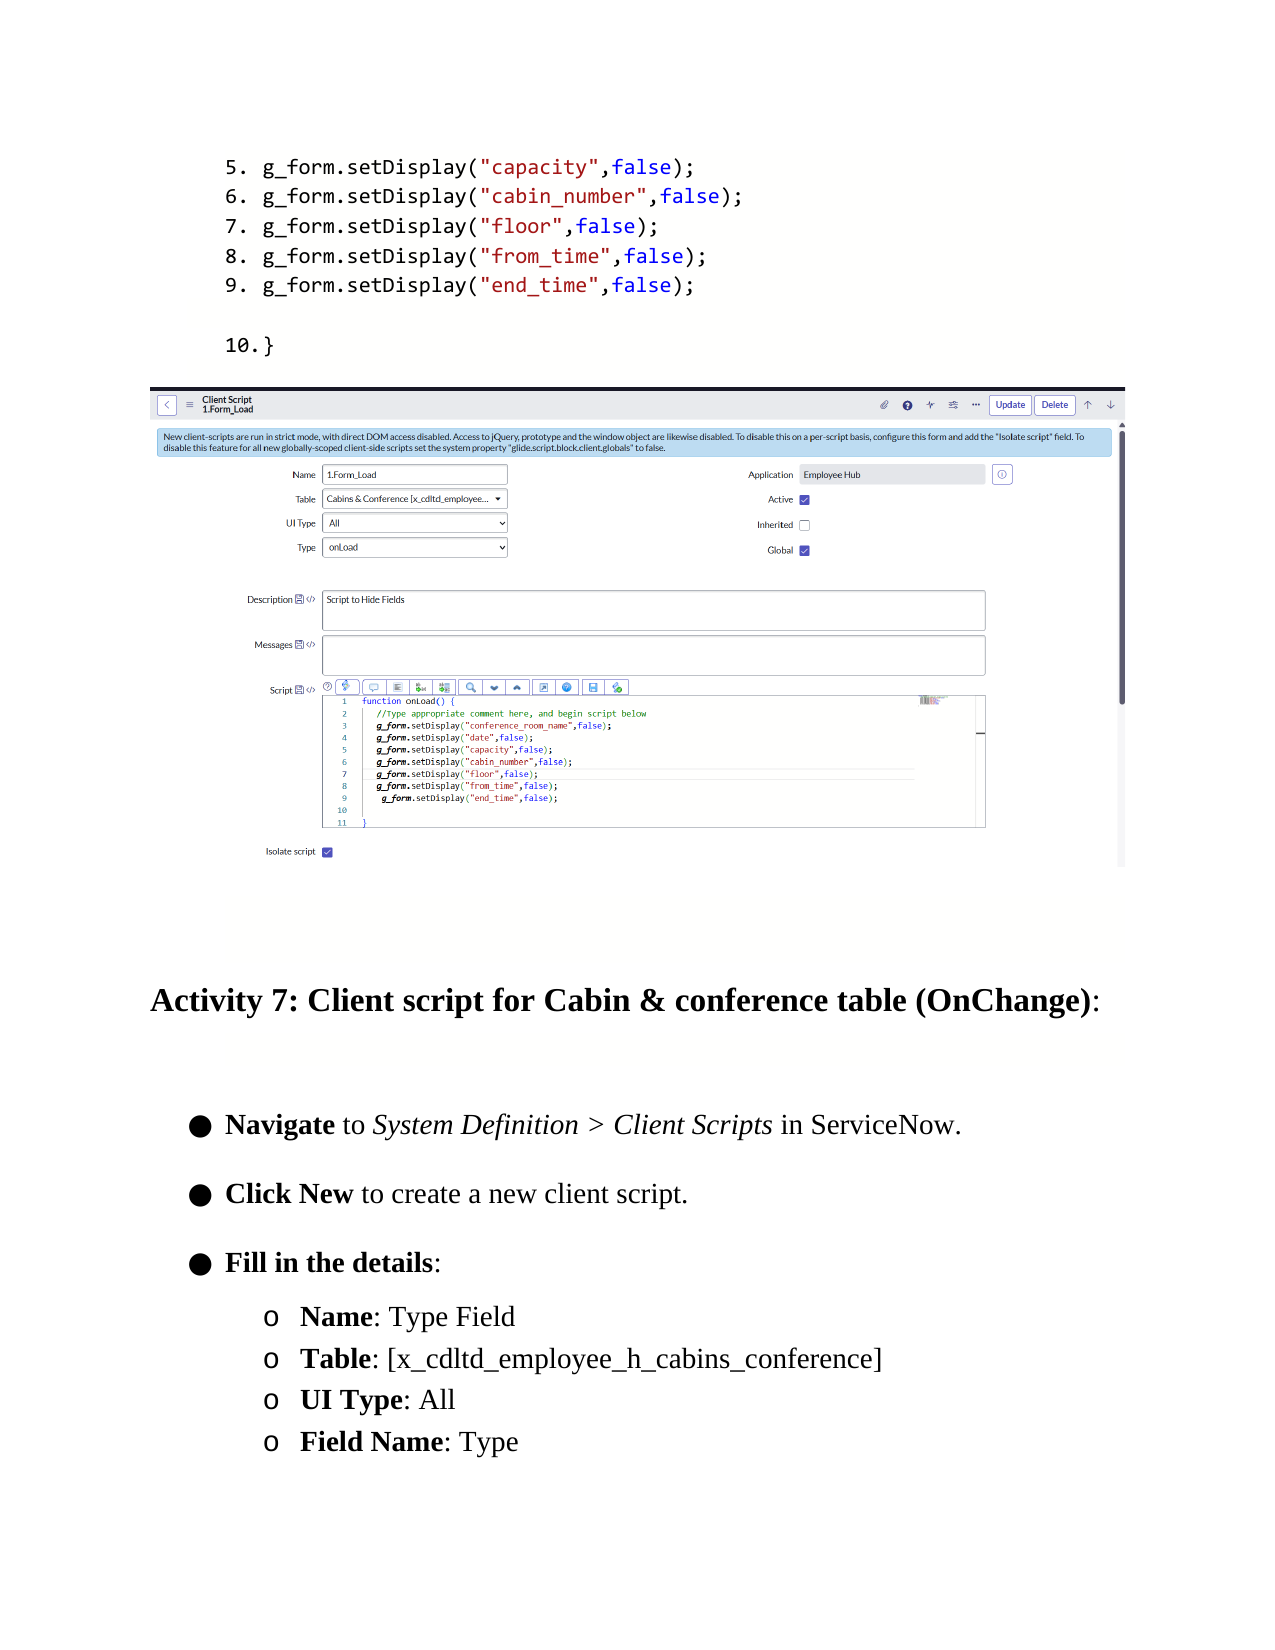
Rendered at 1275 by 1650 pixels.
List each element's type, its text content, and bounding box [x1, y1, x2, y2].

list Navigate to System Definition > Client Scripts in ServiceNow. [187, 1091, 1125, 1151]
subtitle Activity 7: Client script for Cabin & conference table (OnChange): [150, 980, 1125, 1018]
list UI Type: All [262, 1382, 1125, 1418]
list Field Name: Type [262, 1424, 1125, 1460]
list } [225, 328, 1125, 358]
list Name: Type Field [262, 1299, 1125, 1335]
list g_form.setDisplay("cabin_number",false); [225, 180, 1125, 209]
list g_form.setDisplay("floor",false); [225, 209, 1125, 239]
list Click New to create a new client script. [187, 1160, 1125, 1220]
list g_form.setDisplay("capacity",false); [225, 150, 1125, 180]
list Fill in the details: [187, 1230, 1125, 1289]
list g_form.setDisplay("from_time",false); [225, 239, 1125, 269]
list g_form.setDisplay("end_time",false); [225, 269, 1125, 298]
picture [150, 387, 1125, 867]
list Table: [x_cdltd_employee_h_cabins_conference] [262, 1341, 1125, 1377]
